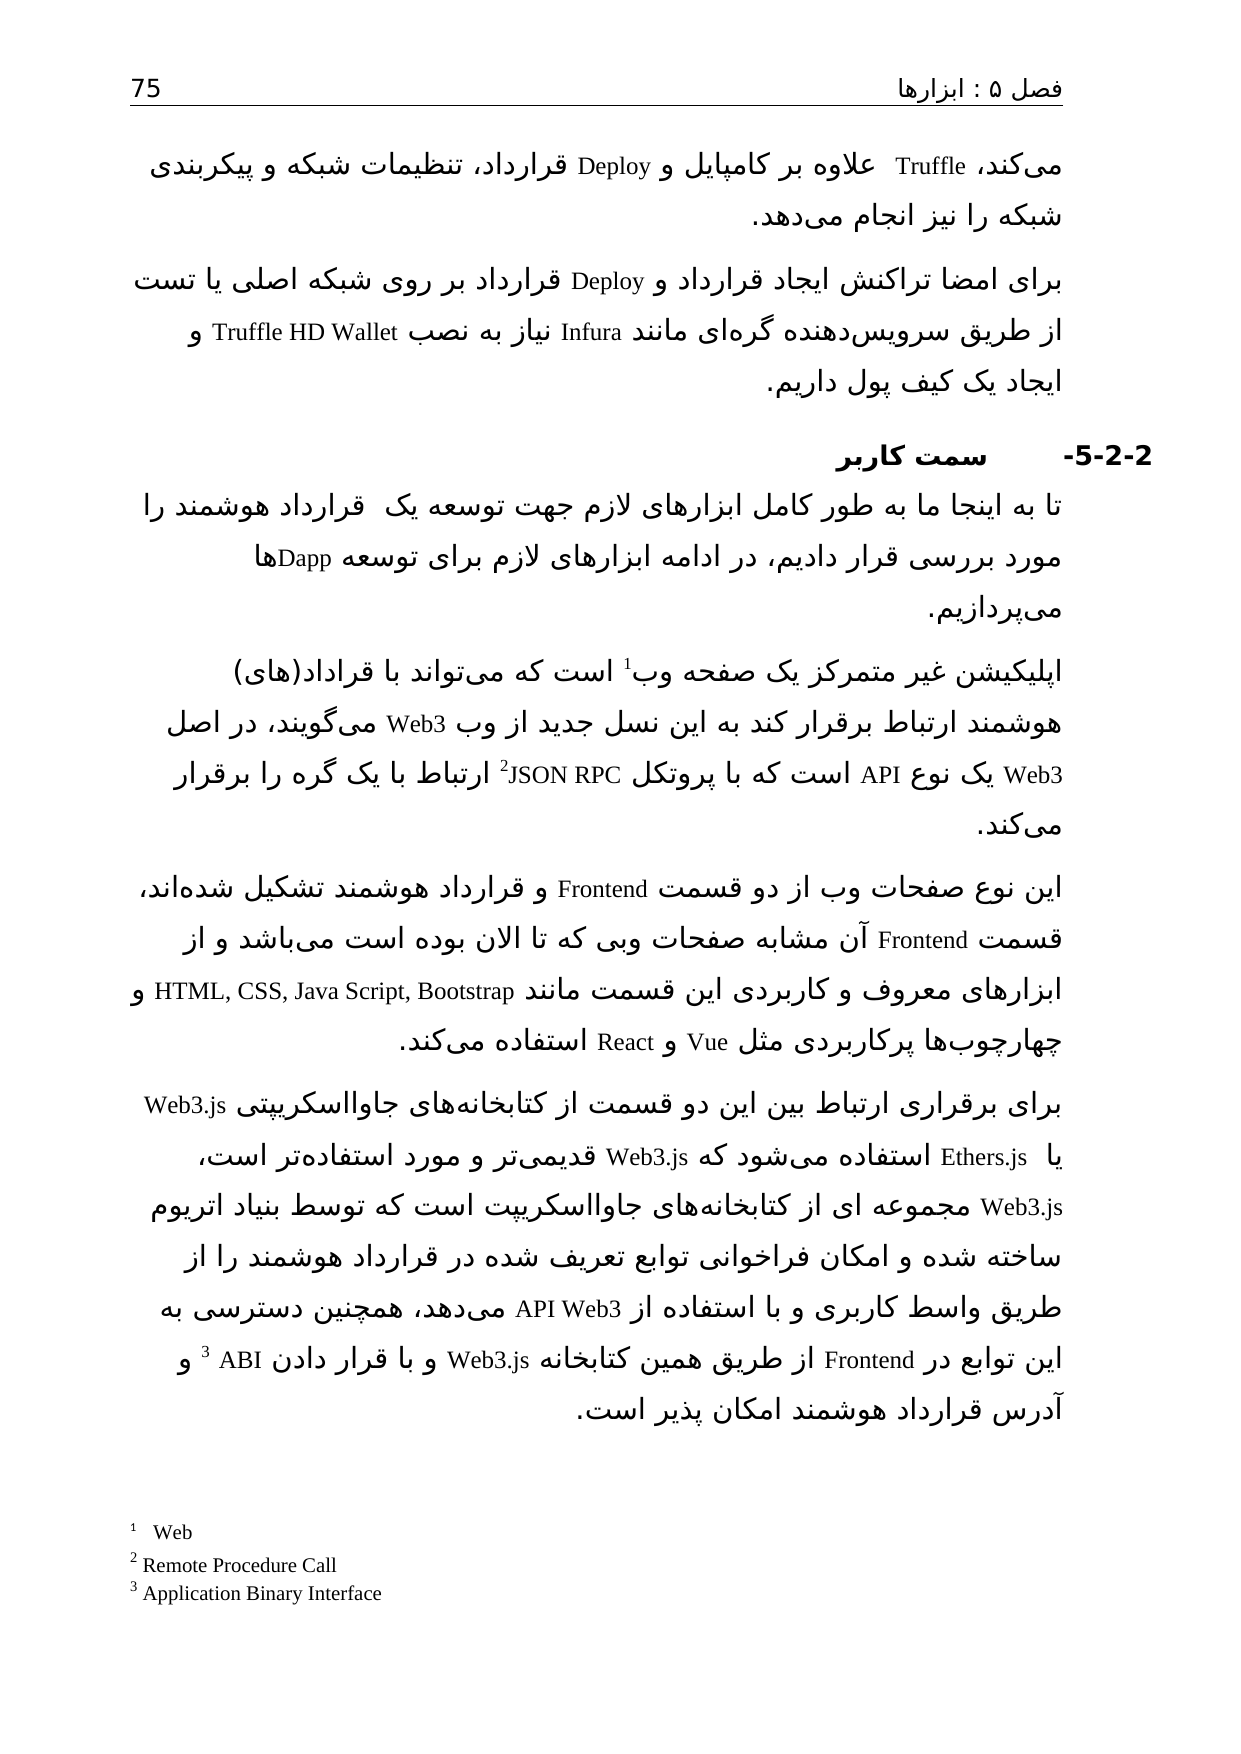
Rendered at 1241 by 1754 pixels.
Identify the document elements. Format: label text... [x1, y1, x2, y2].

text تا به اینجا ما به طور کامل ابزارهای لازم جهت توسعه یک قرارداد هوشمند را مورد بررسی قرار دادیم، در ادامه ابزارهای لازم برای توسعه Dappها می‌پردازیم. [130, 489, 1063, 624]
text اپلیکیشن غیر متمرکز یک صفحه وب است که می‌تواند با قراداد‌(های) هوشمند ارتباط برقرار کند به این نسل جدید از وب Web3 می‌گویند، در اصل Web3 یک نوع API است که با پروتکل JSON RPC ارتباط با یک گره را برقرار می‌کند. [130, 654, 1063, 841]
subtitle سمت کاربر [130, 440, 1063, 471]
text برای برقراری ارتباط بین این دو قسمت از کتابخانه‌های جاوااسکریپتی Web3.js یا Ethers.js استفاده می‌شود که Web3.js قدیمی‌تر و مورد استفاده‌تر است، Web3.js مجموعه ای از کتابخانه‌های جاوااسکریپت است که توسط بنیاد اتریوم ساخته شده و امکان فراخوانی توابع تعریف شده در قرارداد هوشمند را از طریق واسط کاربری و با استفاده از API Web3 می‌دهد، همچنین دسترسی به این توابع در Frontend از طریق همین کتابخانه Web3.js و با قرار دادن ABI و آدرس قرارداد هوشمند امکان پذیر است. [130, 1087, 1063, 1427]
text برای امضا تراکنش‌ ایجاد قرارداد و Deploy قرارداد بر روی شبکه اصلی یا تست از طریق سرویس‌دهنده گره‌‌ای مانند Infura نیاز به نصب Truffle HD Wallet و ایجاد یک کیف پول داریم. [130, 262, 1063, 398]
text این نوع صفحات وب از دو قسمت Frontend و قرارداد هوشمند تشکیل شده‌اند، قسمت Frontend آن مشابه صفحات وبی که تا الان بوده است می‌‌باشد و از ابزارهای معروف و کاربردی این قسمت مانند HTML, CSS, Java Script, Bootstrap و چهارچوب‌ها پرکاربردی مثل Vue و React استفاده می‌کند. [130, 871, 1063, 1057]
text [130, 148, 1063, 233]
